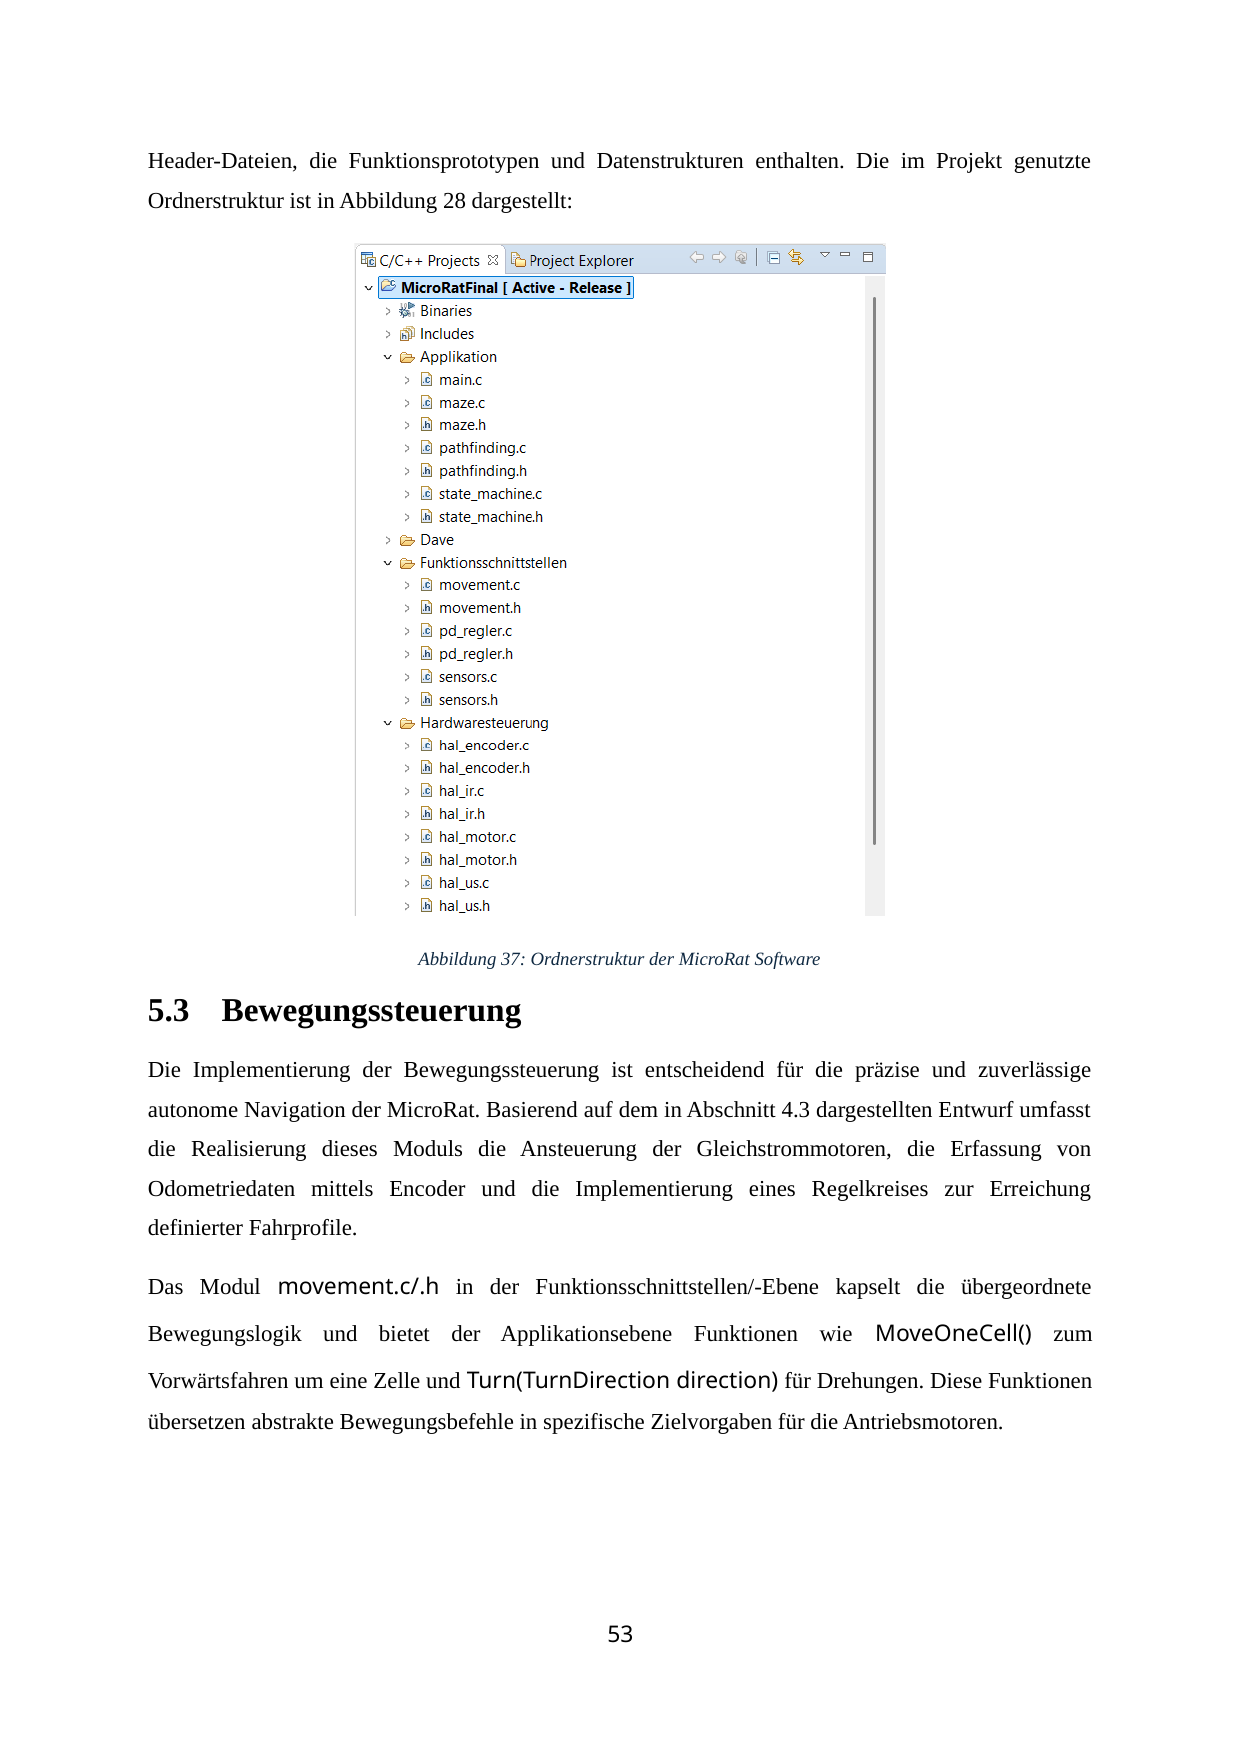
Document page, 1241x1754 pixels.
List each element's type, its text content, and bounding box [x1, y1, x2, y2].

picture [354, 243, 886, 916]
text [148, 148, 1093, 213]
text Abbildung 37: Ordnerstruktur der MicroRat Software [148, 948, 1093, 969]
text Das Modul movement.c/.h in der Funktionsschnittstellen/-Ebene kapselt die übergeordnete Bewegungslogik und bietet der Applikationsebene Funktionen wie MoveOneCell() zum Vorwärtsfahren um eine Zelle und Turn(TurnDirection direction) für Drehungen. Diese Funktionen übersetzen abstrakte Bewegungsbefehle in spezifische Zielvorgaben für die Antriebsmotoren. [148, 1270, 1093, 1435]
text Die Implementierung der Bewegungssteuerung ist entscheidend für die präzise und zuverlässige autonome Navigation der MicroRat. Basierend auf dem in Abschnitt 4.3 dargestellten Entwurf umfasst die Realisierung dieses Moduls die Ansteuerung der Gleichstrommotoren, die Erfassung von Odometriedaten mittels Encoder und die Implementierung eines Regelkreises zur Erreichung definierter Fahrprofile. [148, 1056, 1093, 1241]
subtitle 5.3 Bewegungssteuerung [148, 990, 1093, 1029]
